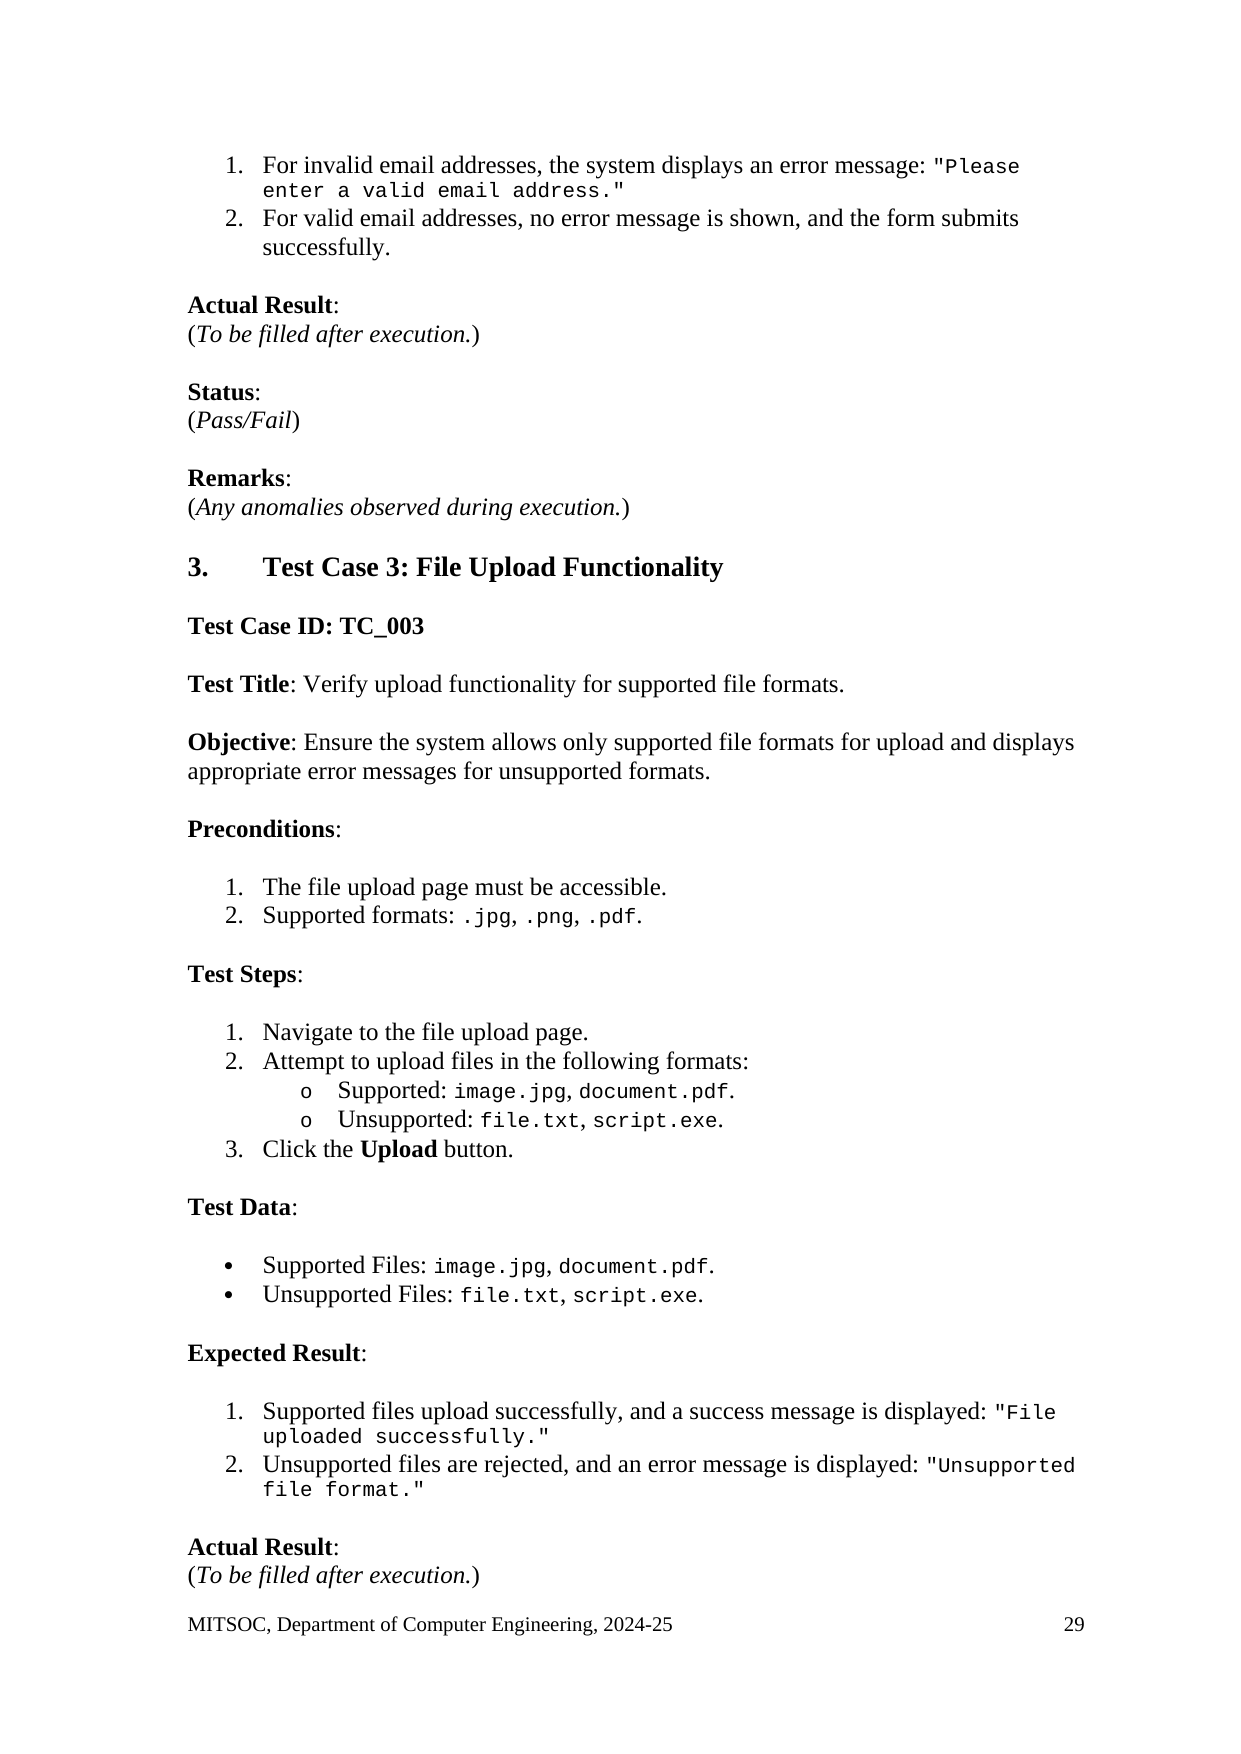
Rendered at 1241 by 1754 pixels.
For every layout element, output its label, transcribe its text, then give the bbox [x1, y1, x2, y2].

list For valid email addresses, no error message is shown, and the form submits successfully. [225, 203, 1090, 261]
text Test Case ID: TC_003 [187, 611, 1090, 640]
text Status: (Pass/Fail) [187, 377, 1090, 434]
list Test Case 3: File Upload Functionality [187, 550, 1090, 582]
list Supported Files: image.jpg, document.pdf. [225, 1250, 1090, 1279]
list Attempt to upload files in the following formats: [225, 1046, 1090, 1075]
list Unsupported files are rejected, and an error message is displayed: "Unsupported file format." [225, 1449, 1090, 1502]
text Preconditions: [187, 814, 1090, 843]
list Unsupported: file.txt, script.exe. [300, 1104, 1090, 1134]
list Click the Upload button. [225, 1134, 1090, 1163]
text Actual Result: (To be filled after execution.) [187, 1532, 1090, 1589]
list For invalid email addresses, the system displays an error message: "Please enter a valid email address." [225, 150, 1090, 203]
text Objective: Ensure the system allows only supported file formats for upload and displays appropriate error messages for unsupported formats. [187, 727, 1090, 785]
list Unsupported Files: file.txt, script.exe. [225, 1279, 1090, 1309]
list Supported: image.jpg, document.pdf. [300, 1075, 1090, 1104]
list Supported files upload successfully, and a success message is displayed: "File uploaded successfully." [225, 1396, 1090, 1449]
list The file upload page must be accessible. [225, 872, 1090, 901]
text Test Title: Verify upload functionality for supported file formats. [187, 669, 1090, 698]
list Supported formats: .jpg, .png, .pdf. [225, 901, 1090, 930]
text Actual Result: (To be filled after execution.) [187, 290, 1090, 347]
list Navigate to the file upload page. [225, 1017, 1090, 1046]
text Test Steps: [187, 959, 1090, 988]
text Expected Result: [187, 1338, 1090, 1367]
text Remarks: (Any anomalies observed during execution.) [187, 463, 1090, 521]
text Test Data: [187, 1192, 1090, 1221]
